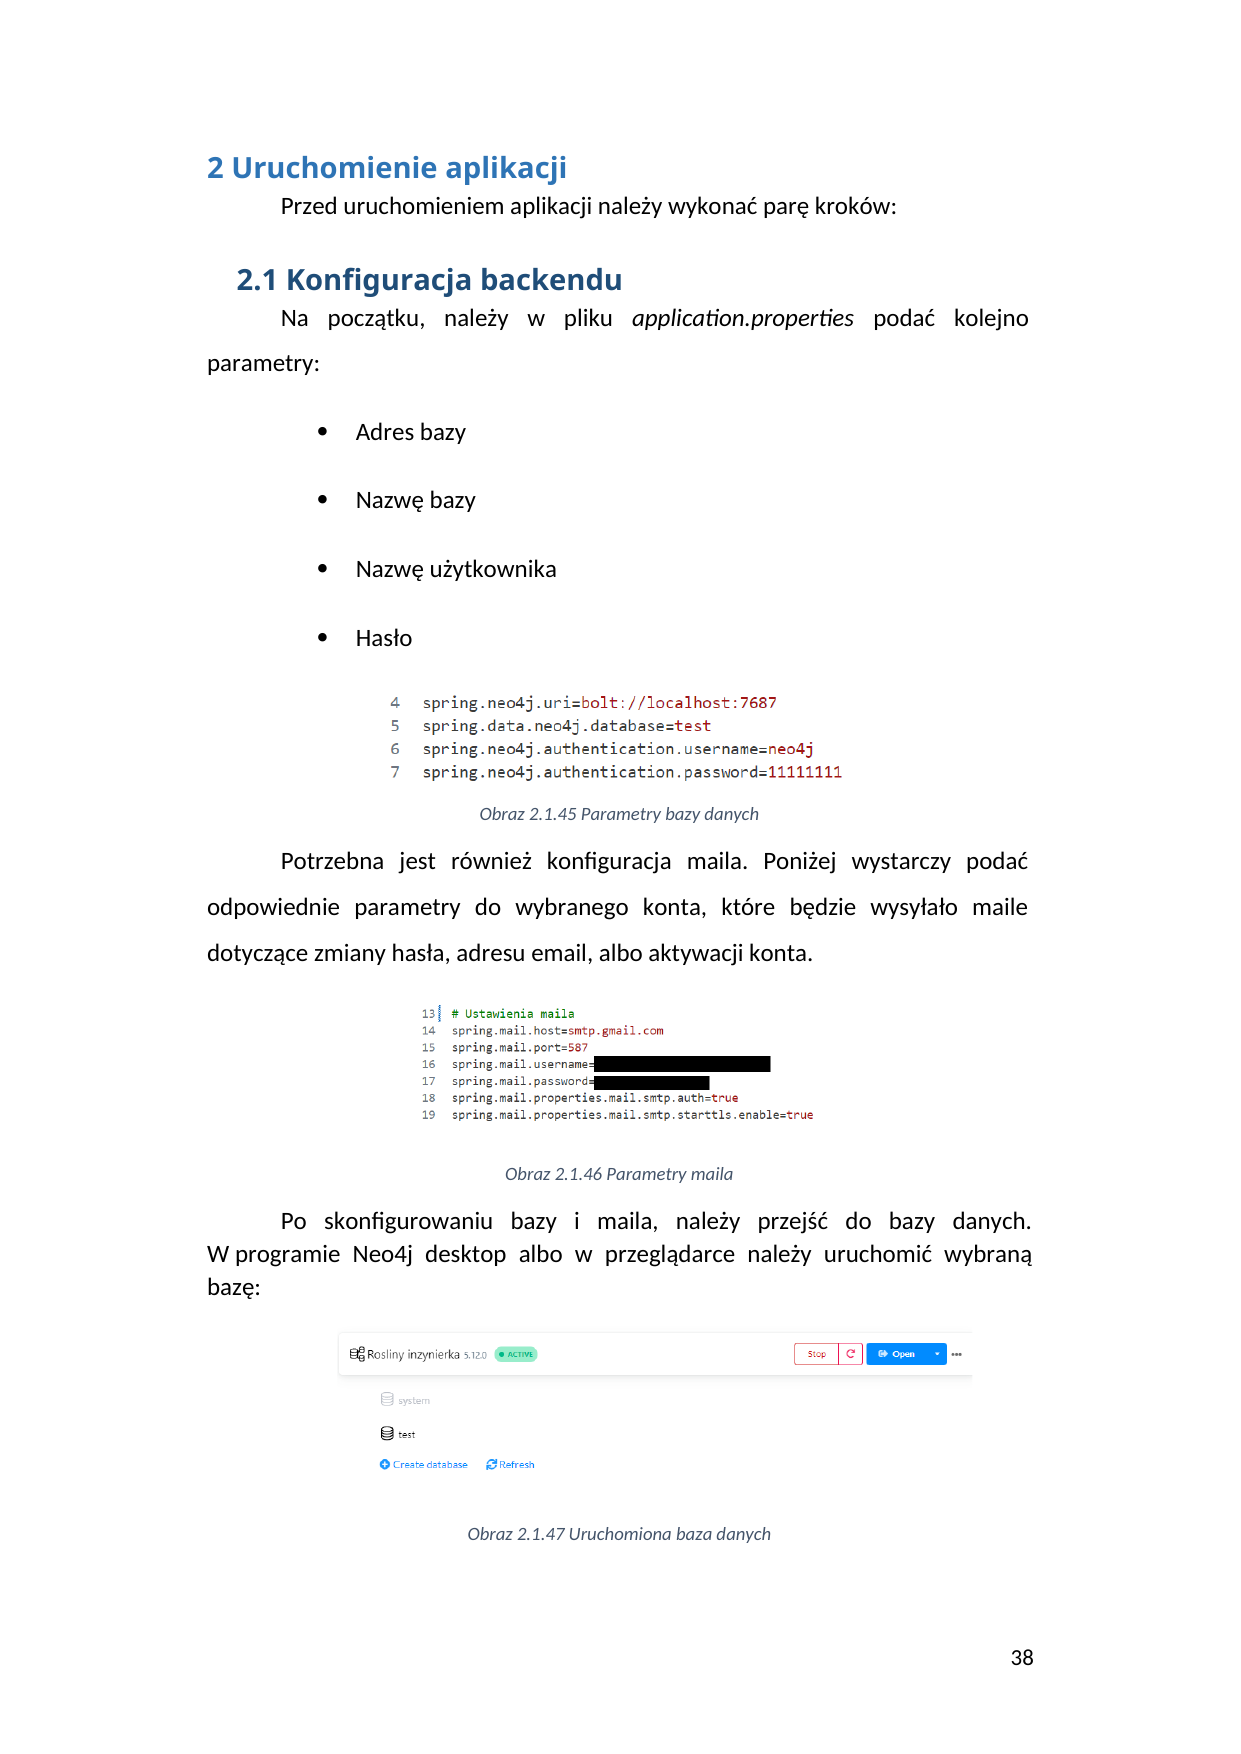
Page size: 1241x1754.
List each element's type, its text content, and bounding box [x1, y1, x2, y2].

text Na początku, należy w pliku application.properties podać kolejno parametry: [207, 302, 1029, 378]
picture [337, 1321, 973, 1485]
text Po skonfigurowaniu bazy i maila, należy przejść do bazy danych. W programie Neo4j desktop albo w przeglądarce należy uruchomić wybraną bazę: [207, 1206, 1033, 1302]
list Hasło [318, 622, 1029, 652]
picture [414, 1005, 821, 1124]
list Adres bazy [318, 416, 1029, 447]
text Przed uruchomieniem aplikacji należy wykonać parę kroków: [207, 191, 1029, 221]
subtitle Konfiguracja backendu [207, 259, 1033, 299]
list Nazwę użytkownika [318, 553, 1029, 584]
subtitle Uruchomienie aplikacji [207, 148, 1033, 187]
picture [368, 690, 872, 783]
text Potrzebna jest również konfiguracja maila. Poniżej wystarczy podać odpowiednie parametry do wybranego konta, które będzie wysyłało maile dotyczące zmiany hasła, adresu email, albo aktywacji konta. [207, 846, 1029, 967]
list Nazwę bazy [318, 485, 1029, 515]
